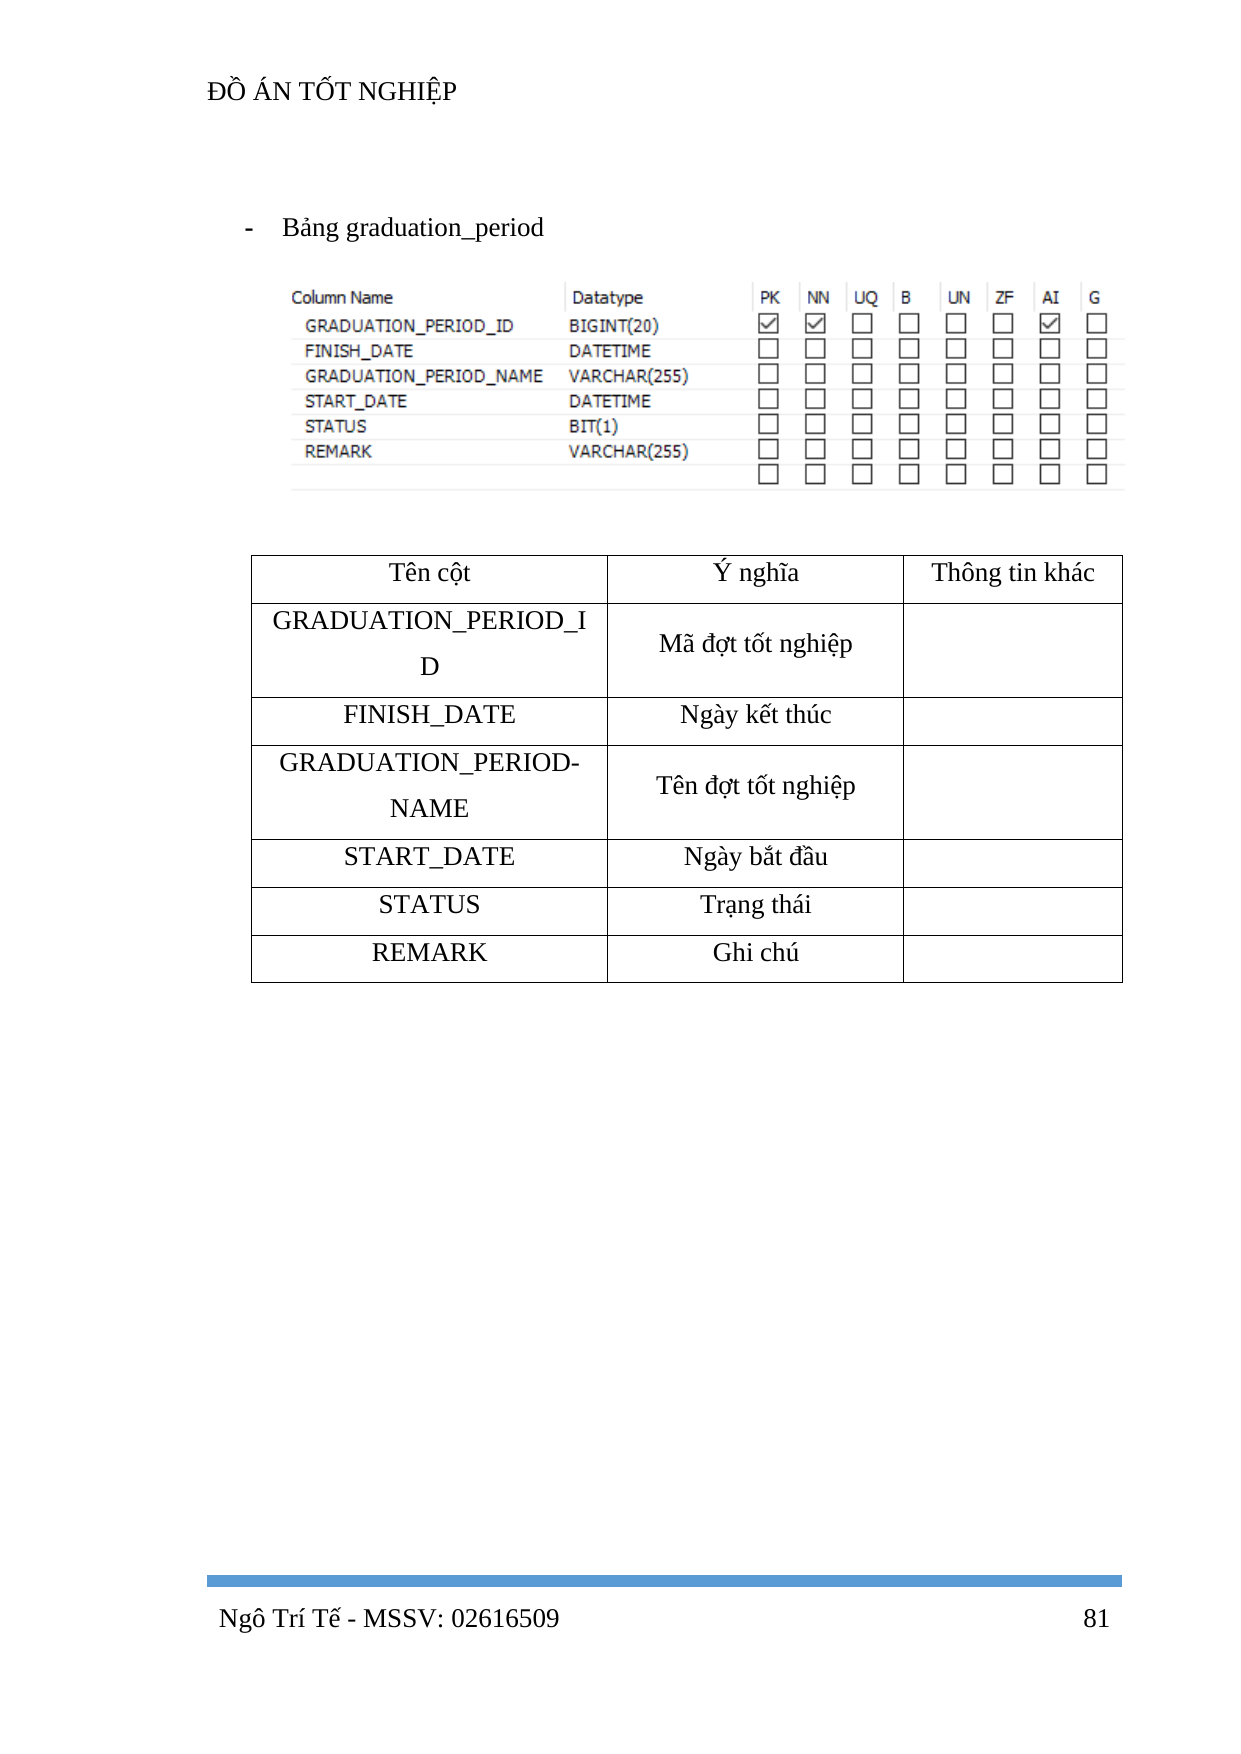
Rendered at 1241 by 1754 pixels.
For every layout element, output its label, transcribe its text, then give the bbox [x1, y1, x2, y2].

table_cell REMARK [252, 936, 607, 982]
table_cell [904, 840, 1122, 887]
table_cell [904, 746, 1122, 839]
table_header Tên cột [252, 556, 607, 603]
table_cell Tên đợt tốt nghiệp [608, 746, 903, 839]
table_cell GRADUATION_PERIOD-NAME [252, 746, 607, 839]
table_cell [904, 698, 1122, 745]
table_header Ý nghĩa [608, 556, 903, 603]
table_cell Trạng thái [608, 888, 903, 934]
table_cell [904, 936, 1122, 982]
table_header Thông tin khác [904, 556, 1122, 603]
table_cell Ngày kết thúc [608, 698, 903, 745]
table_cell Ghi chú [608, 936, 903, 982]
table_cell Mã đợt tốt nghiệp [608, 604, 903, 697]
table_cell [904, 604, 1122, 697]
table_cell [904, 888, 1122, 934]
table_cell GRADUATION_PERIOD_ID [252, 604, 607, 697]
table_cell START_DATE [252, 840, 607, 887]
table_cell Ngày bắt đầu [608, 840, 903, 887]
table_cell FINISH_DATE [252, 698, 607, 745]
table_cell STATUS [252, 888, 607, 934]
picture [291, 282, 1125, 494]
list Bảng graduation_period [244, 211, 1122, 278]
